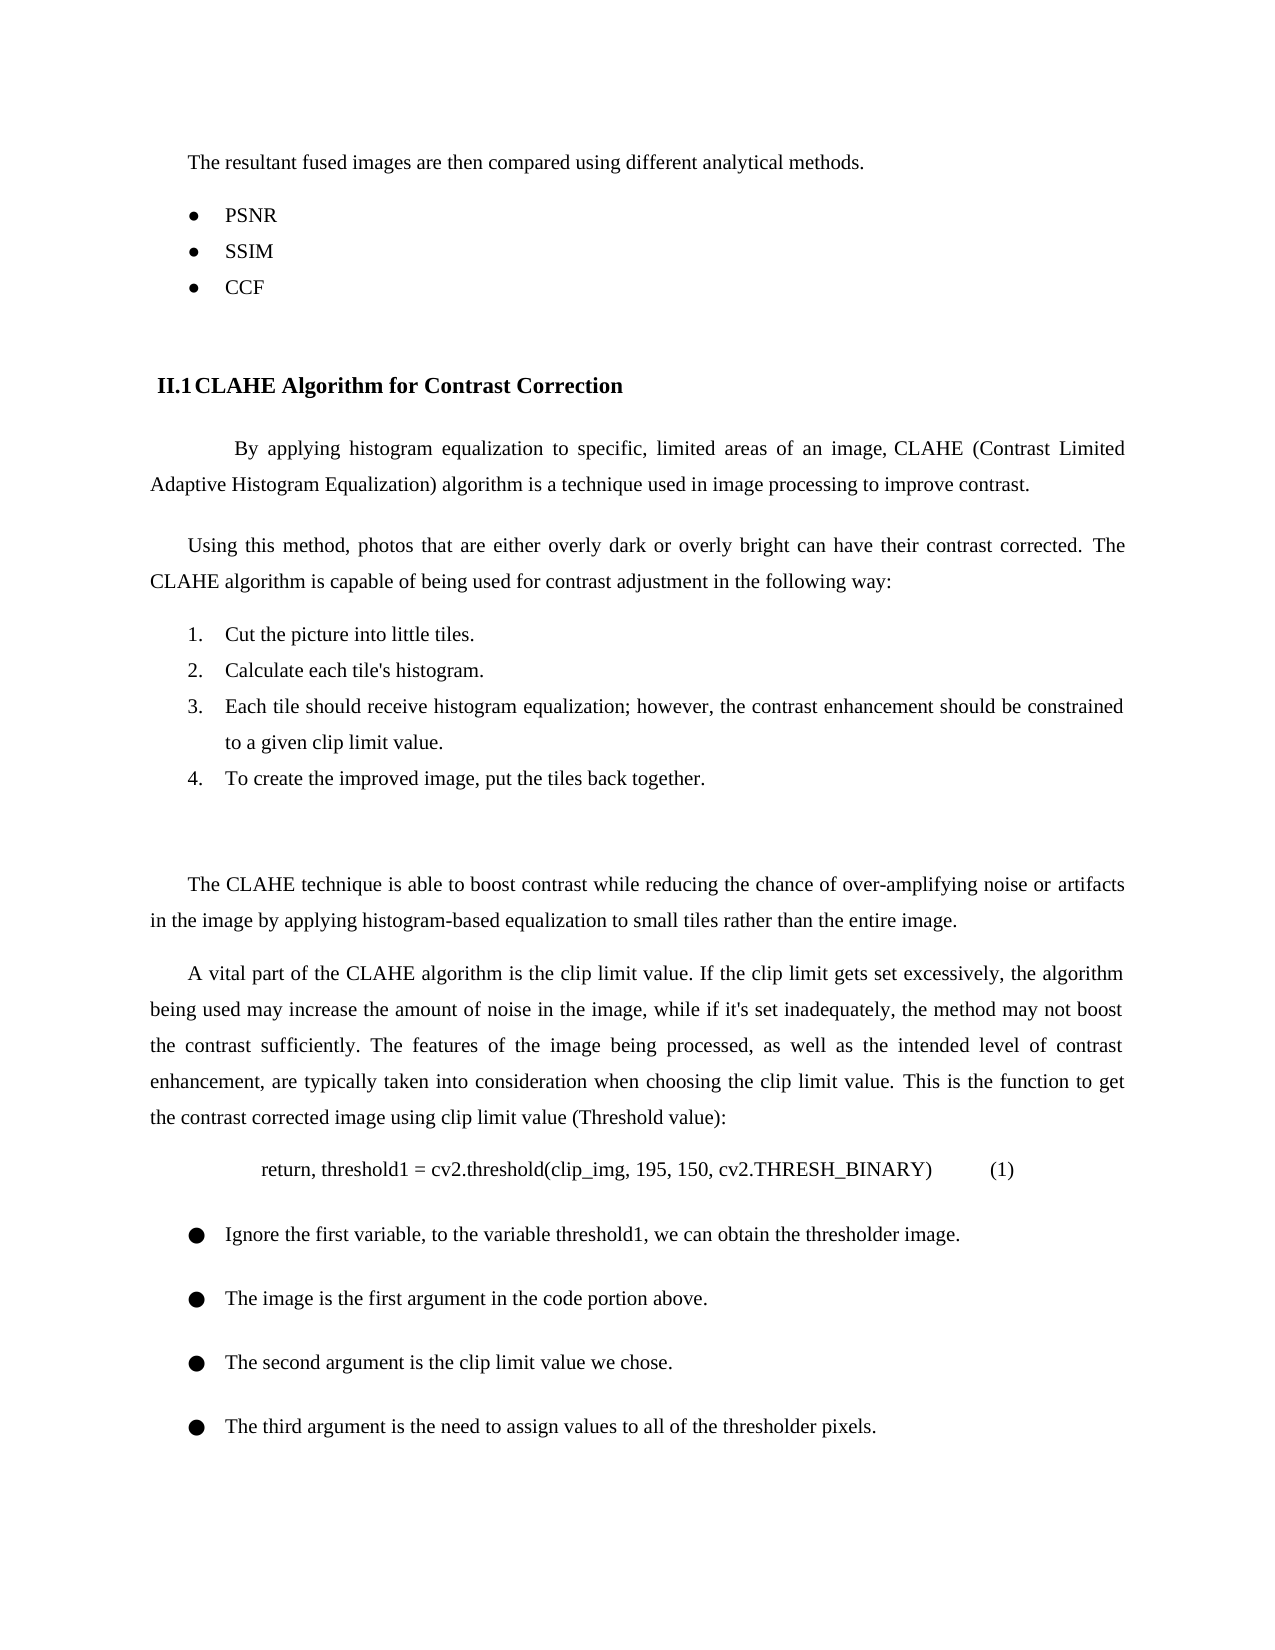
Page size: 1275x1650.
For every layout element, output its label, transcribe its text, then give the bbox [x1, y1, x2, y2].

text A vital part of the CLAHE algorithm is the clip limit value. If the clip limit gets set excessively, the algorithm being used may increase the amount of noise in the image, while if it's set inadequately, the method may not boost the contrast sufficiently. The features of the image being processed, as well as the intended level of contrast enhancement, are typically taken into consideration when choosing the clip limit value. This is the function to get the contrast corrected image using clip limit value (Threshold value): [150, 961, 1125, 1129]
list CLAHE Algorithm for Contrast Correction [157, 372, 1125, 398]
list Cut the picture into little tiles. [187, 622, 1125, 646]
list The image is the first argument in the code portion above. [187, 1274, 1125, 1317]
list To create the improved image, put the tiles back together. [187, 766, 1125, 790]
text Using this method, photos that are either overly dark or overly bright can have their contrast corrected. The CLAHE algorithm is capable of being used for contrast adjustment in the following way: [150, 533, 1125, 593]
list The third argument is the need to assign values to all of the thresholder pixels. [187, 1402, 1125, 1445]
list CCF [187, 275, 1125, 299]
text The CLAHE technique is able to boost contrast while reducing the chance of over-amplifying noise or artifacts in the image by applying histogram-based equalization to small tiles rather than the entire image. [150, 872, 1125, 932]
list Ignore the first variable, to the variable threshold1, we can obtain the thresholder image. [187, 1210, 1125, 1253]
text The resultant fused images are then compared using different analytical methods. [150, 150, 1125, 174]
list Each tile should receive histogram equalization; however, the contrast enhancement should be constrained to a given clip limit value. [187, 694, 1125, 754]
text return, threshold1 = cv2.threshold(clip_img, 195, 150, cv2.THRESH_BINARY) (1) [150, 1157, 1125, 1181]
list PSNR [187, 203, 1125, 227]
text By applying histogram equalization to specific, limited areas of an image, CLAHE (Contrast Limited Adaptive Histogram Equalization) algorithm is a technique used in image processing to improve contrast. [150, 436, 1125, 496]
list The second argument is the clip limit value we chose. [187, 1338, 1125, 1381]
list SSIM [187, 239, 1125, 263]
list Calculate each tile's histogram. [187, 658, 1125, 682]
